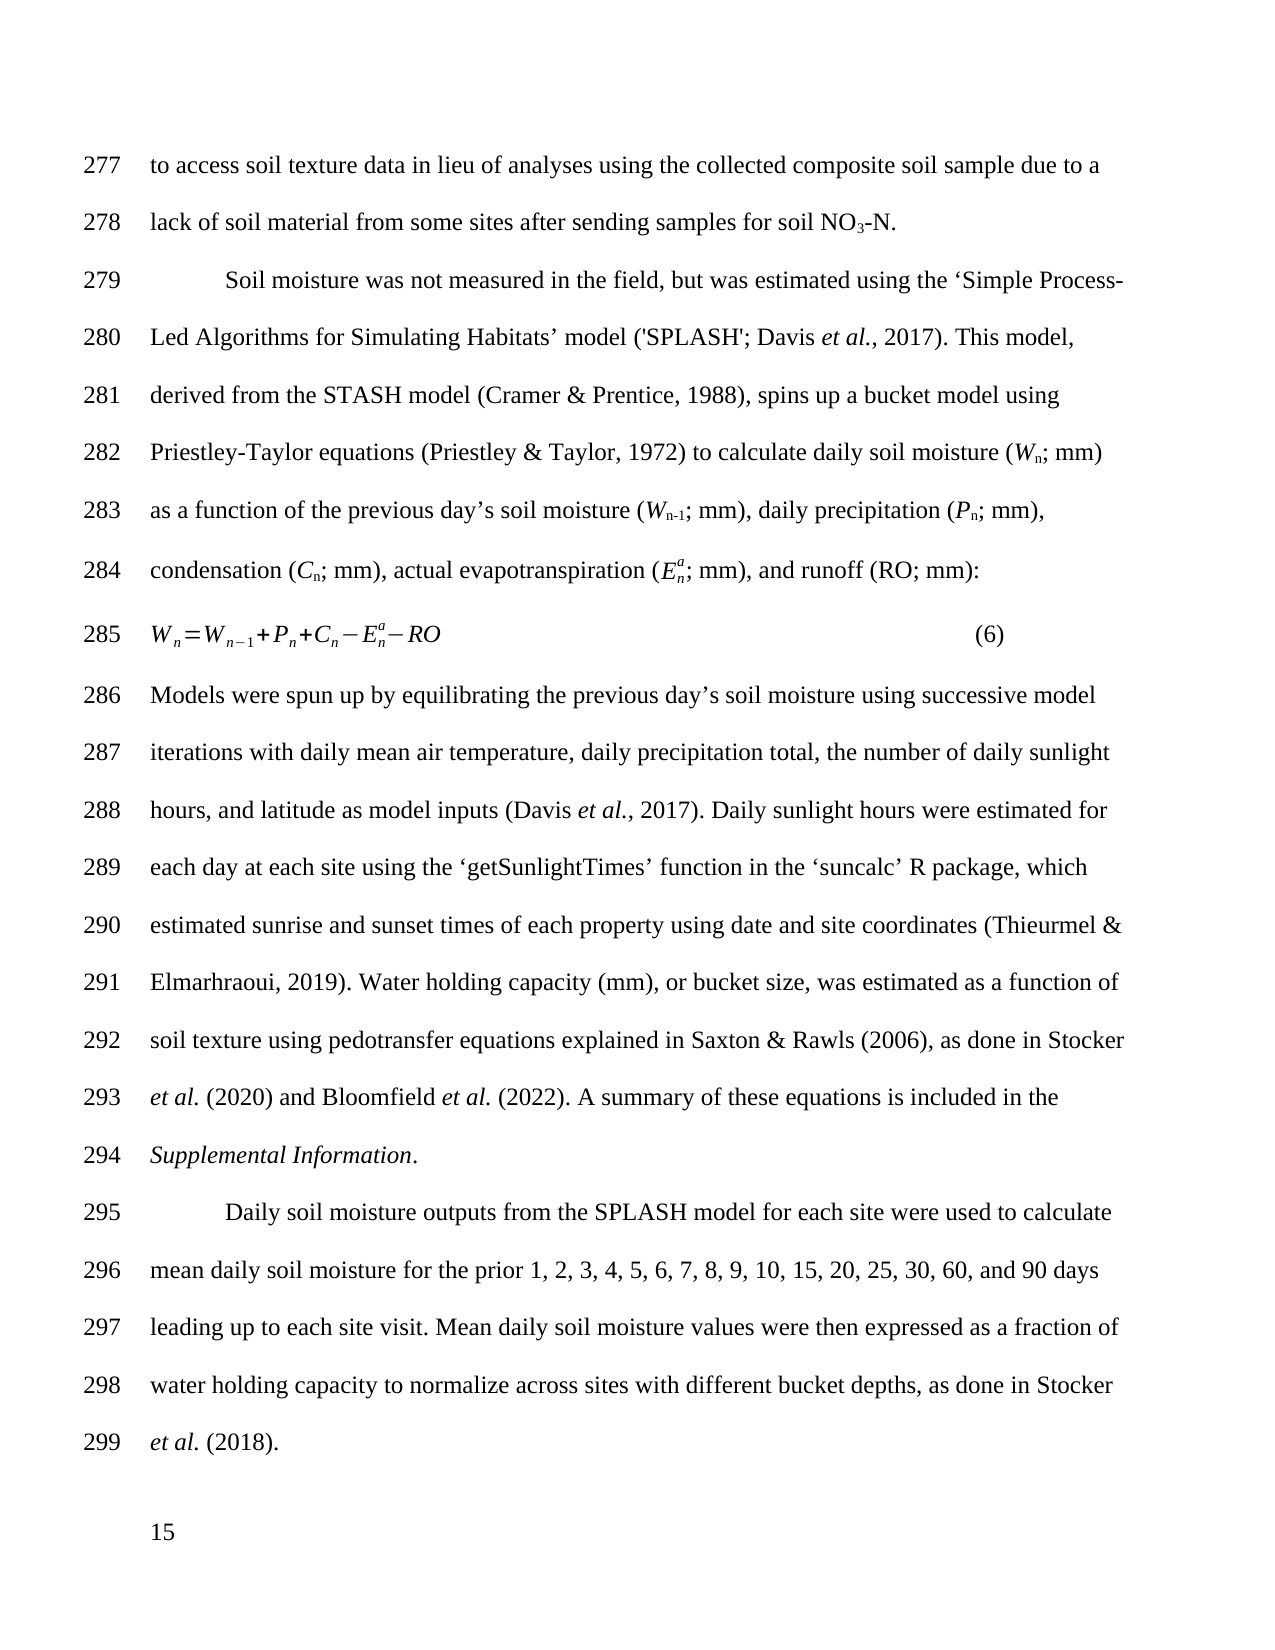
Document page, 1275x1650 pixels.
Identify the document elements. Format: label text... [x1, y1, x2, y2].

text Soil moisture was not measured in the field, but was estimated using the ‘Simple Process-Led Algorithms for Simulating Habitats’ model ('SPLASH'; Davis et al., 2017). This model, derived from the STASH model (Cramer & Prentice, 1988), spins up a bucket model using Priestley-Taylor equations (Priestley & Taylor, 1972) to calculate daily soil moisture (Wn; mm) as a function of the previous day’s soil moisture (Wn-1; mm), daily precipitation (Pn; mm), condensation (Cn; mm), actual evapotranspiration (; mm), and runoff (RO; mm): [150, 265, 1125, 587]
text (6) [150, 616, 1125, 651]
text Models were spun up by equilibrating the previous day’s soil moisture using successive model iterations with daily mean air temperature, daily precipitation total, the number of daily sunlight hours, and latitude as model inputs (Davis et al., 2017). Daily sunlight hours were estimated for each day at each site using the ‘getSunlightTimes’ function in the ‘suncalc’ R package, which estimated sunrise and sunset times of each property using date and site coordinates (Thieurmel & Elmarhraoui, 2019). Water holding capacity (mm), or bucket size, was estimated as a function of soil texture using pedotransfer equations explained in Saxton & Rawls (2006), as done in Stocker et al. (2020) and Bloomfield et al. (2022). A summary of these equations is included in the Supplemental Information. [150, 680, 1125, 1168]
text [150, 150, 1125, 236]
text Daily soil moisture outputs from the SPLASH model for each site were used to calculate mean daily soil moisture for the prior 1, 2, 3, 4, 5, 6, 7, 8, 9, 10, 15, 20, 25, 30, 60, and 90 days leading up to each site visit. Mean daily soil moisture values were then expressed as a fraction of water holding capacity to normalize across sites with different bucket depths, as done in Stocker et al. (2018). [150, 1197, 1125, 1456]
